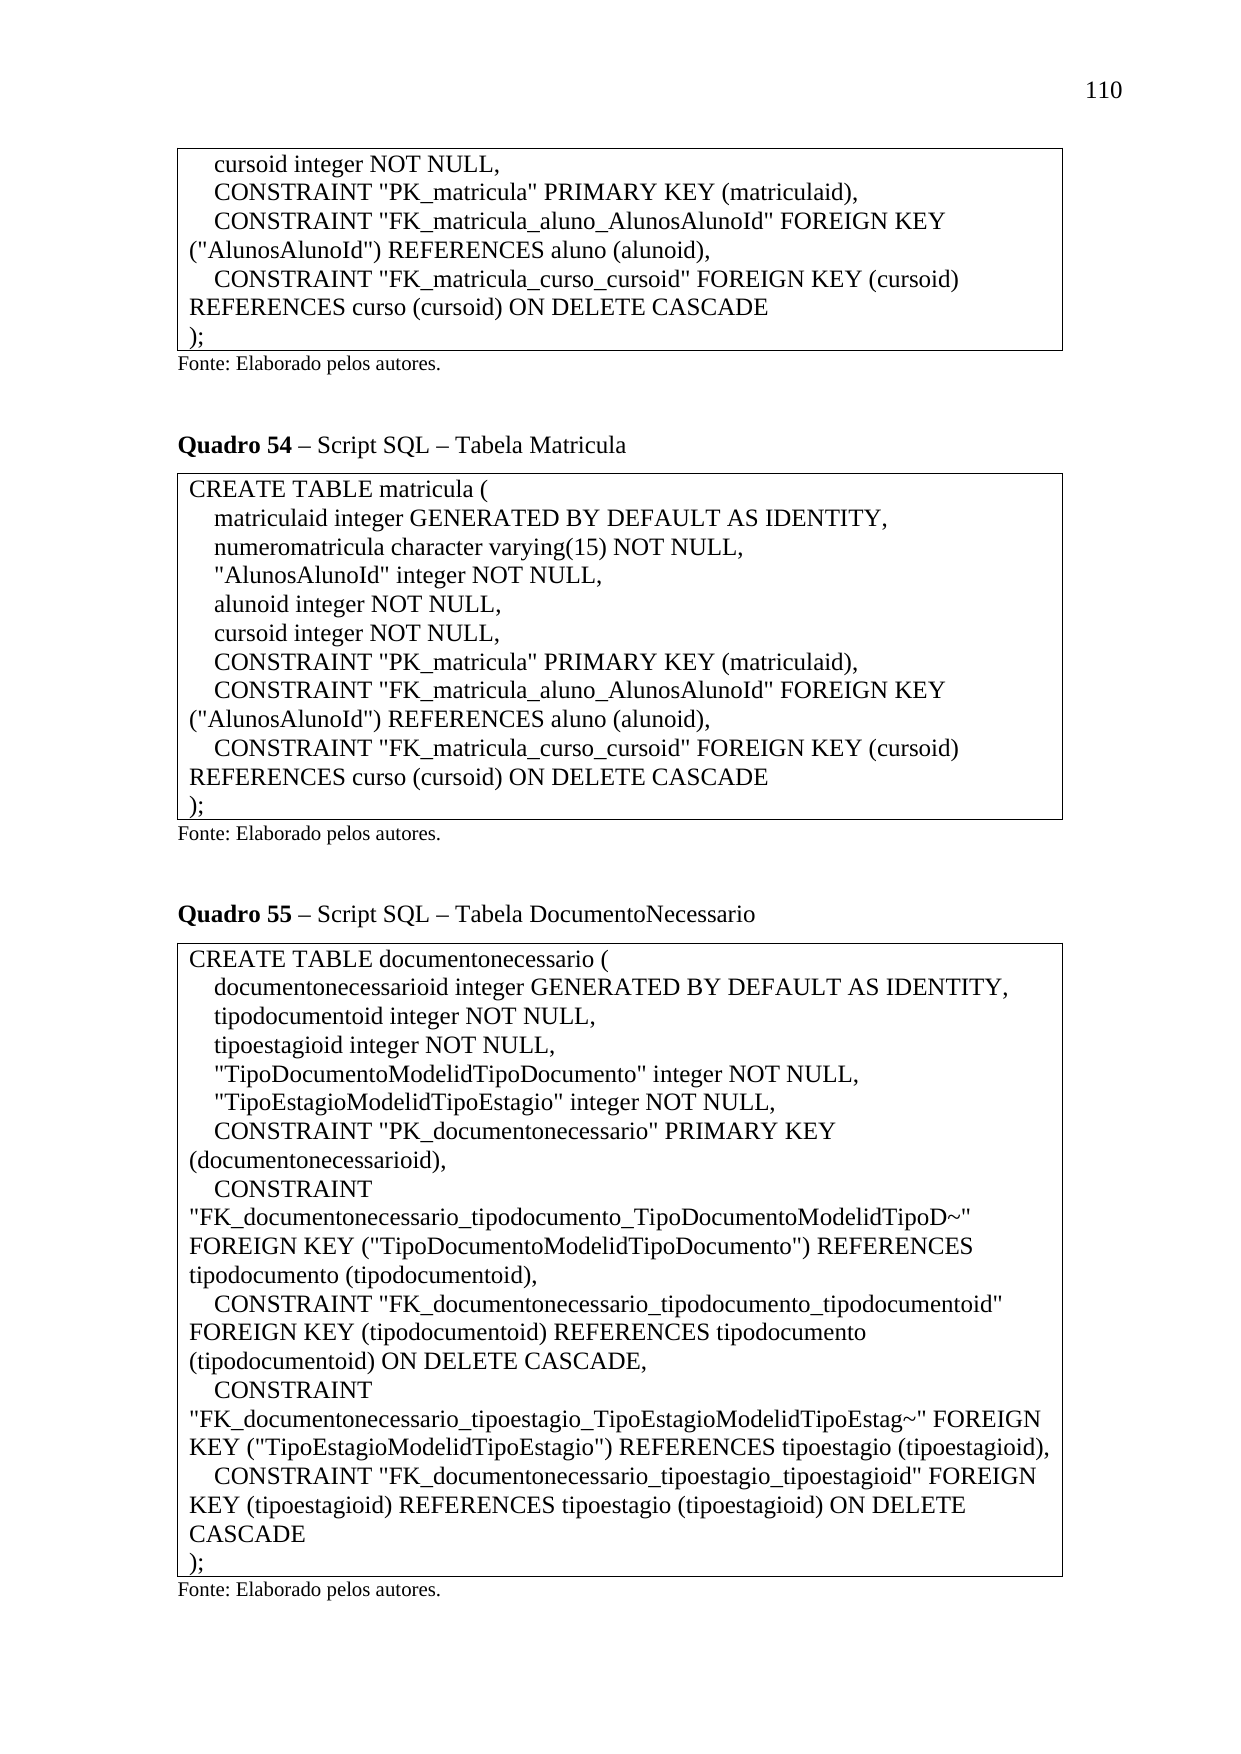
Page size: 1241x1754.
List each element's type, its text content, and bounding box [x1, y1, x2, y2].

text Quadro – Script SQL – Tabela Matricula [177, 430, 1122, 459]
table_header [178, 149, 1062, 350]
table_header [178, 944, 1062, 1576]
text Fonte: Elaborado pelos autores. [177, 351, 1122, 375]
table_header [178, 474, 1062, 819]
text Fonte: Elaborado pelos autores. [177, 820, 1122, 844]
text Quadro – Script SQL – Tabela DocumentoNecessario [177, 899, 1122, 928]
text Fonte: Elaborado pelos autores. [177, 1577, 1122, 1601]
